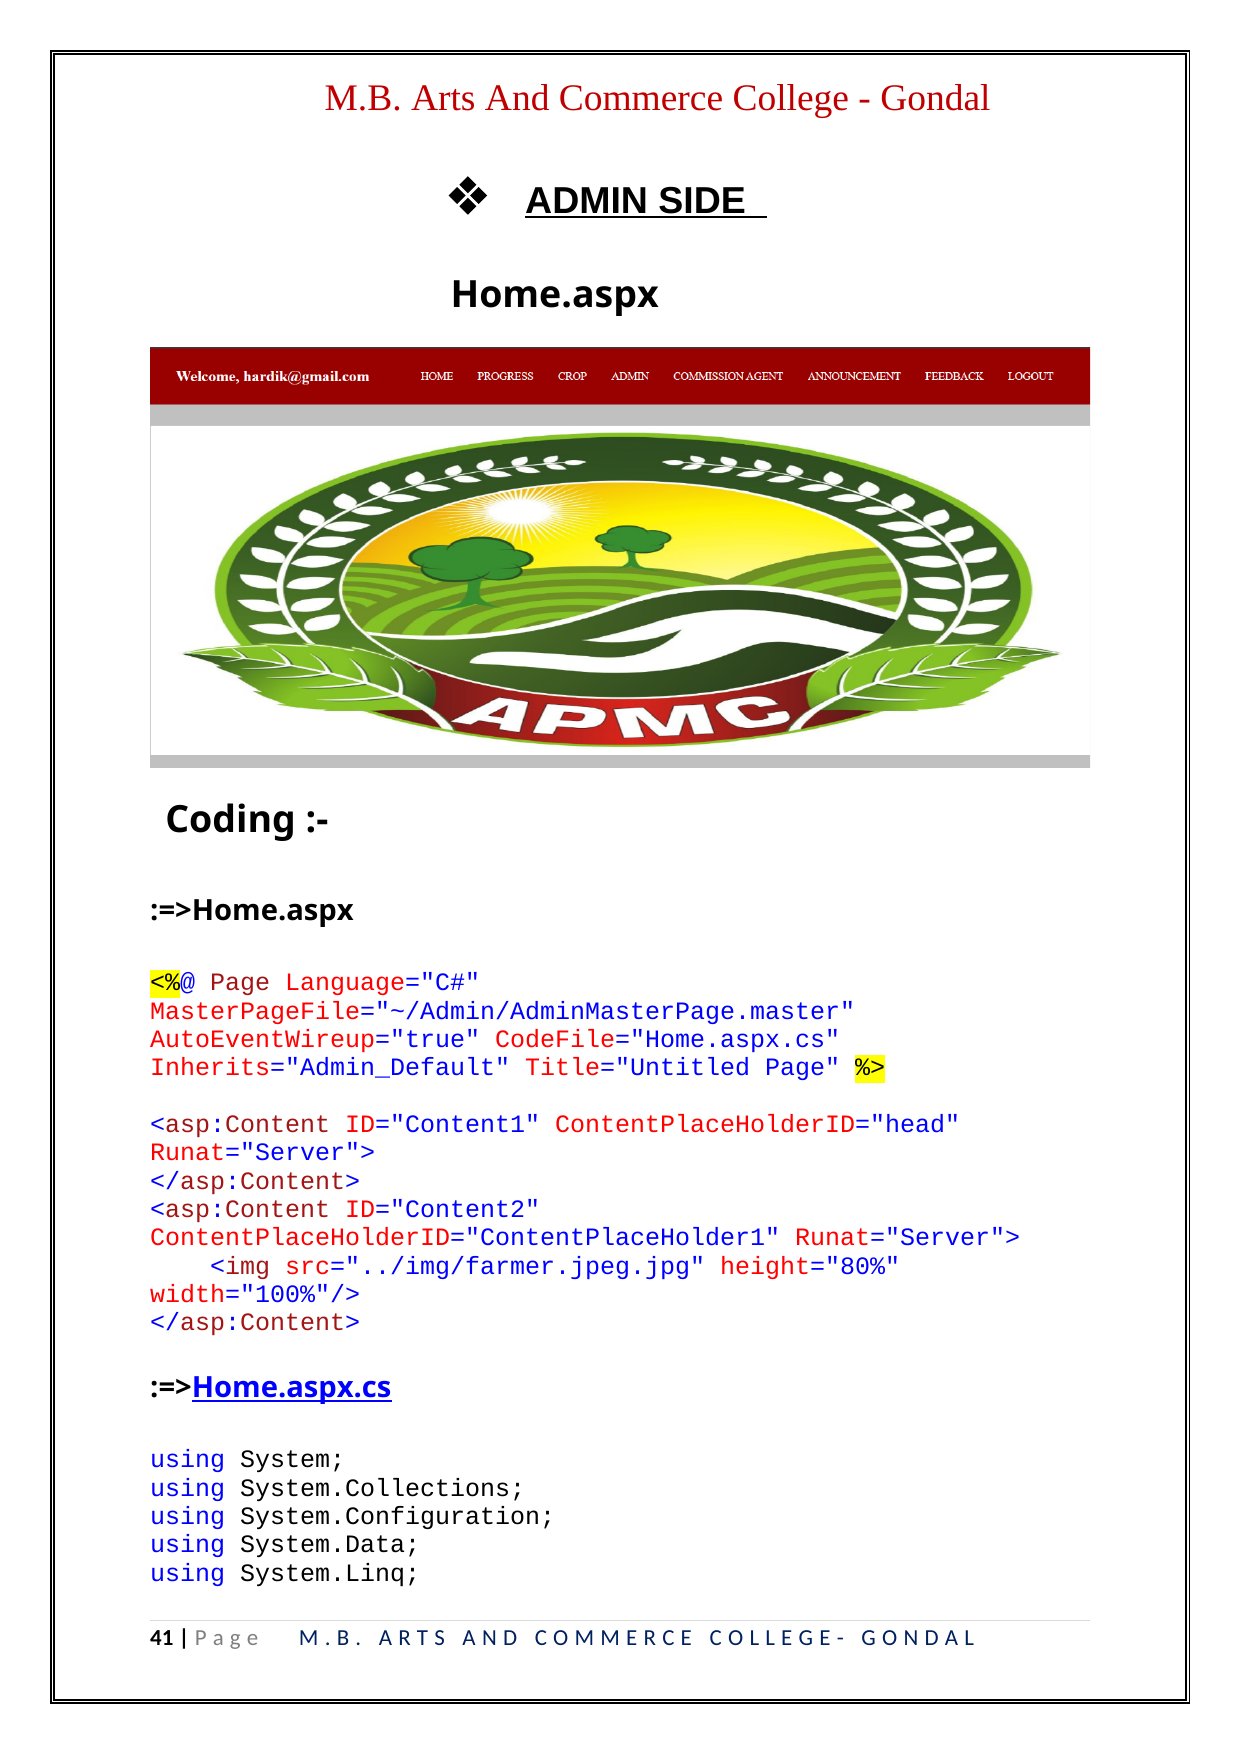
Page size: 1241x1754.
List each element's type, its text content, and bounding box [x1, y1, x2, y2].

text Home.aspx [227, 267, 1090, 318]
text <img src="../img/farmer.jpeg.jpg" height="80%" width="100%"/> [150, 1253, 1090, 1310]
text </asp:Content> [150, 1310, 1090, 1338]
text using System.Configuration; [150, 1503, 1090, 1532]
text Coding :- [150, 792, 1090, 843]
picture [150, 347, 1091, 768]
list ADMIN SIDE [445, 178, 1090, 224]
text using System.Linq; [150, 1560, 1090, 1588]
text :=>Home.aspx.cs [150, 1367, 1090, 1406]
text using System.Collections; [150, 1475, 1090, 1503]
text using System.Data; [150, 1532, 1090, 1560]
text <asp:Content ID="Content1" ContentPlaceHolderID="head" Runat="Server"> [150, 1112, 1090, 1168]
text using System; [150, 1447, 1090, 1475]
text :=>Home.aspx [150, 889, 1090, 929]
text <%@ Page Language="C#" MasterPageFile="~/Admin/AdminMasterPage.master" AutoEventWireup="true" CodeFile="Home.aspx.cs" Inherits="Admin_Default" Title="Untitled Page" %> [150, 970, 1090, 1083]
text </asp:Content> [150, 1168, 1090, 1197]
text <asp:Content ID="Content2" ContentPlaceHolderID="ContentPlaceHolder1" Runat="Server"> [150, 1197, 1090, 1253]
